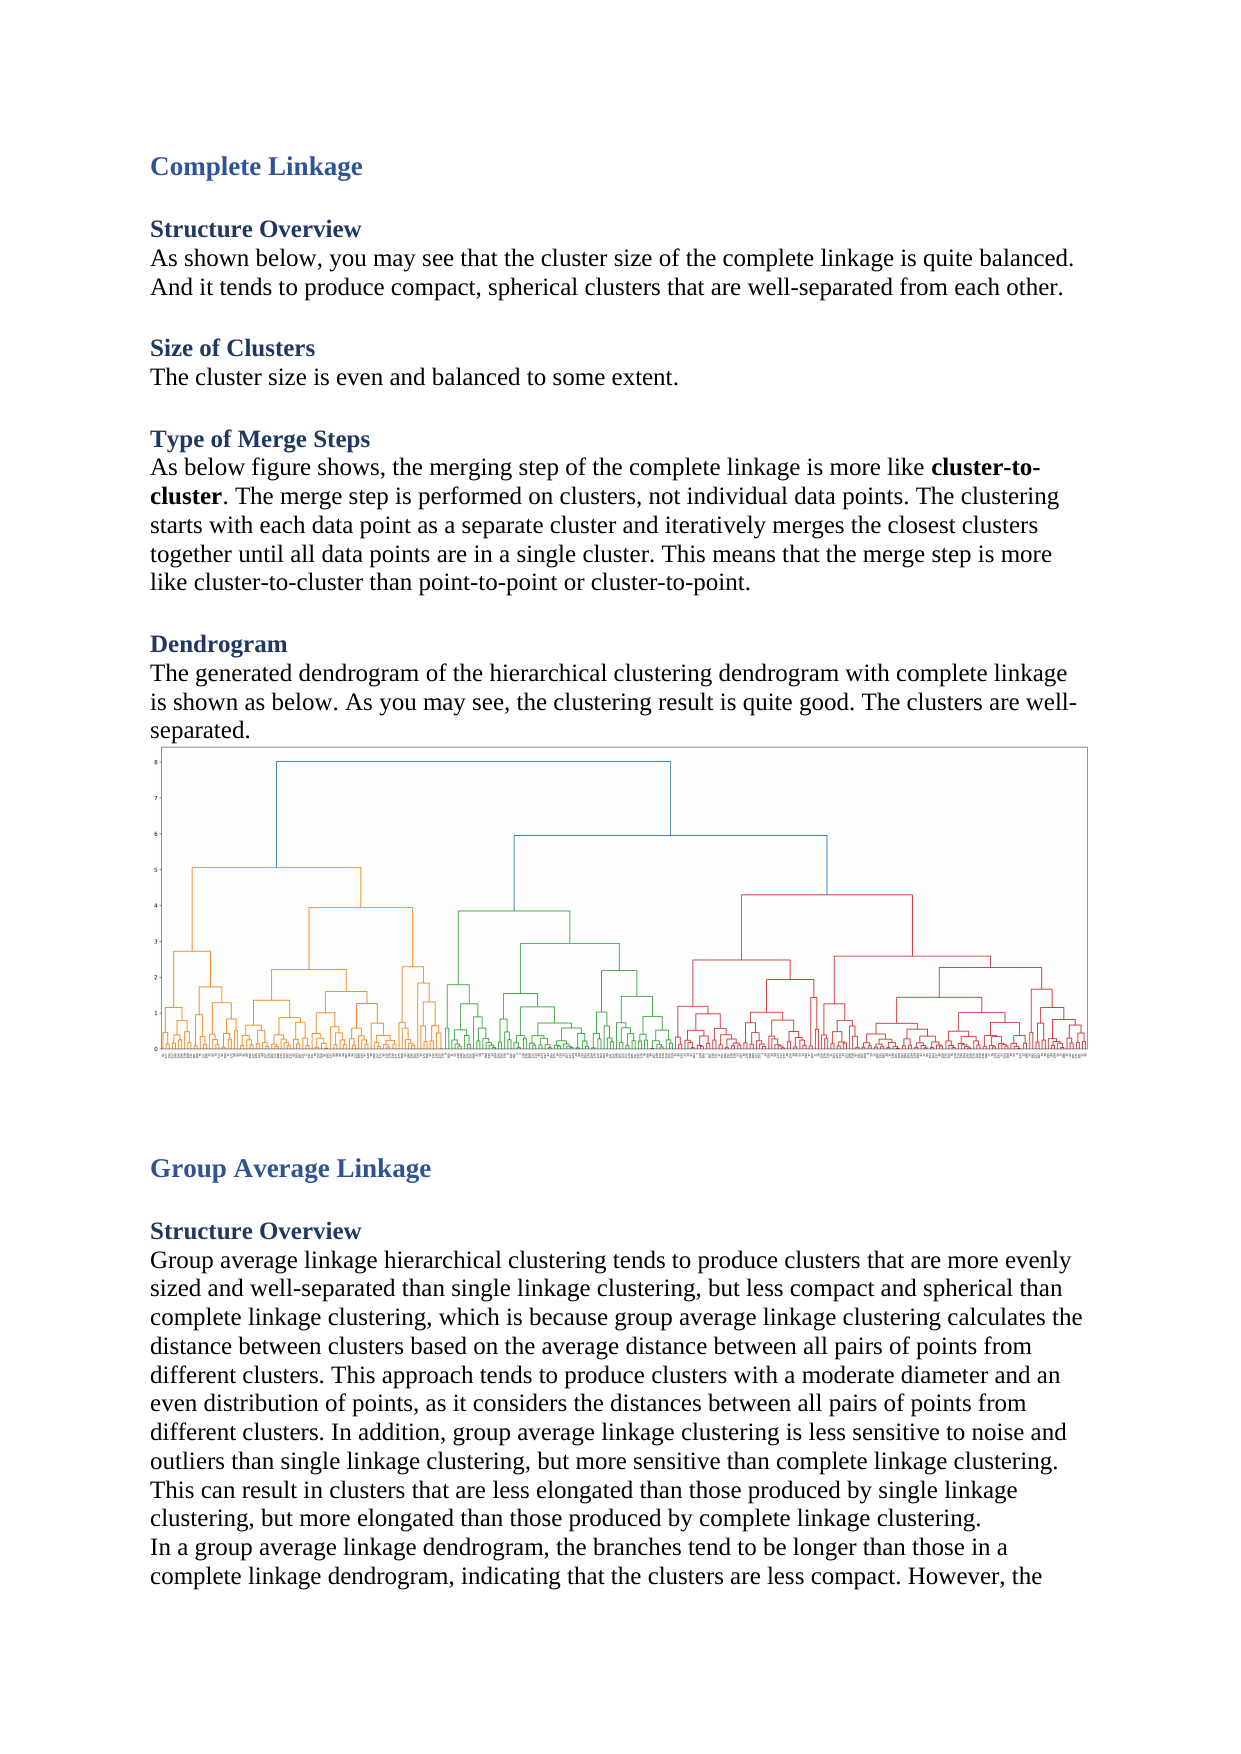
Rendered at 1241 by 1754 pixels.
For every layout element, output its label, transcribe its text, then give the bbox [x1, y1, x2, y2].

picture [150, 744, 1091, 1062]
text The generated dendrogram of the hierarchical clustering dendrogram with complete linkage is shown as below. As you may see, the clustering result is quite good. The clusters are well-separated. [150, 658, 1090, 744]
subtitle Dendrogram [150, 629, 1090, 658]
subtitle Type of Merge Steps [150, 424, 1090, 452]
subtitle Structure Overview [150, 214, 1090, 243]
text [150, 1532, 1090, 1590]
subtitle Group Average Linkage [150, 1152, 1090, 1183]
subtitle Size of Clusters [150, 333, 1090, 362]
text Group average linkage hierarchical clustering tends to produce clusters that are more evenly sized and well-separated than single linkage clustering, but less compact and spherical than complete linkage clustering, which is because group average linkage clustering calculates the distance between clusters based on the average distance between all pairs of points from different clusters. This approach tends to produce clusters with a moderate diameter and an even distribution of points, as it considers the distances between all pairs of points from different clusters. In addition, group average linkage clustering is less sensitive to noise and outliers than single linkage clustering, but more sensitive than complete linkage clustering. This can result in clusters that are less elongated than those produced by single linkage clustering, but more elongated than those produced by complete linkage clustering. [150, 1245, 1090, 1532]
subtitle Structure Overview [150, 1216, 1090, 1245]
subtitle Complete Linkage [150, 150, 1090, 181]
text The cluster size is even and balanced to some extent. [150, 362, 1090, 391]
text As below figure shows, the merging step of the complete linkage is more like cluster-to-cluster. The merge step is performed on clusters, not individual data points. The clustering starts with each data point as a separate cluster and iteratively merges the closest clusters together until all data points are in a single cluster. This means that the merge step is more like cluster-to-cluster than point-to-point or cluster-to-point. [150, 452, 1090, 596]
text As shown below, you may see that the cluster size of the complete linkage is quite balanced. And it tends to produce compact, spherical clusters that are well-separated from each other. [150, 243, 1090, 300]
